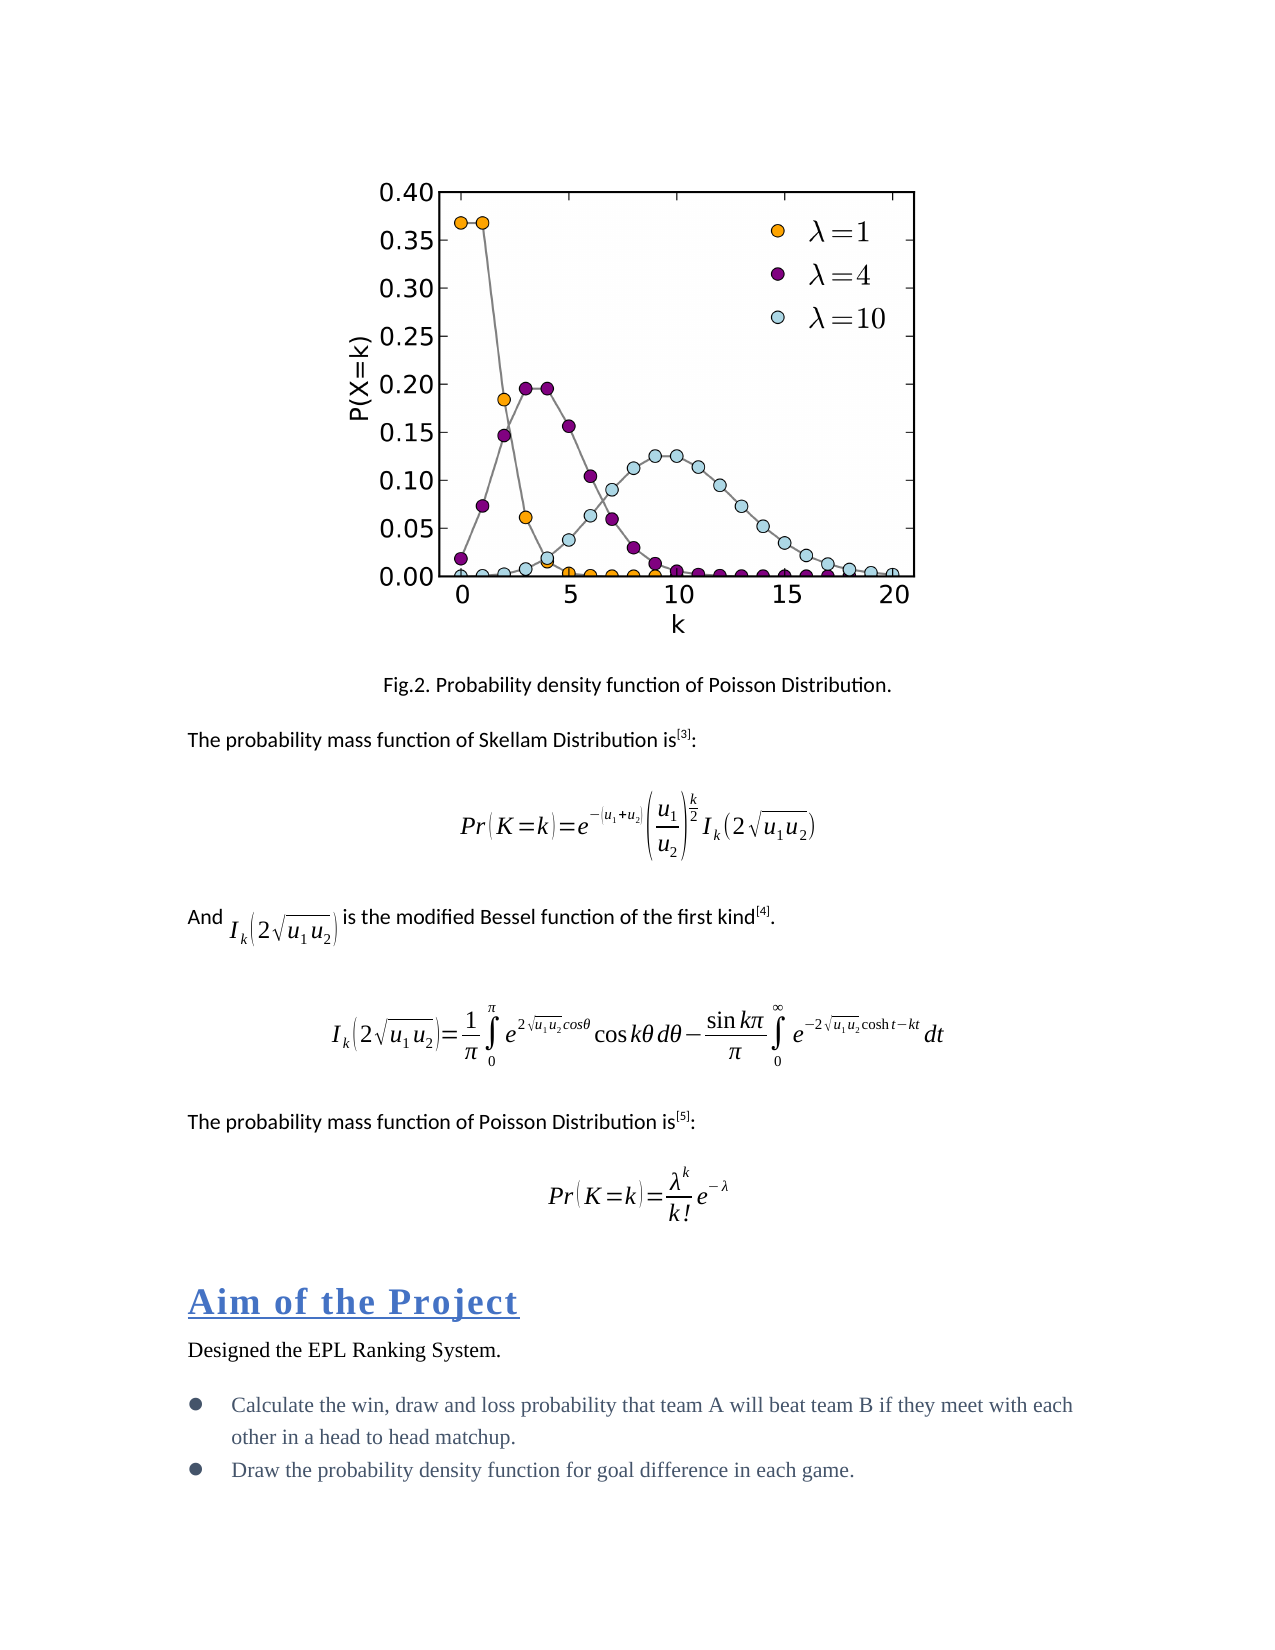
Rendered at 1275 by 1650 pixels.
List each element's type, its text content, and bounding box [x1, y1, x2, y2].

text The probability mass function of Poisson Distribution is[5]: [187, 1105, 1087, 1137]
text The probability mass function of Skellam Distribution is[3]: [187, 723, 1087, 756]
picture [337, 158, 938, 638]
list Draw the probability density function for goal difference in each game. [187, 1453, 1087, 1486]
text Fig.2. Probability density function of Poisson Distribution. [187, 668, 1087, 701]
text Designed the EPL Ranking System. [187, 1333, 1087, 1366]
subtitle Aim of the Project [187, 1268, 1087, 1333]
list Calculate the win, draw and loss probability that team A will beat team B if they meet with each other in a head to head matchup. [187, 1388, 1087, 1453]
text And is the modified Bessel function of the first kind[4]. [187, 898, 1087, 963]
